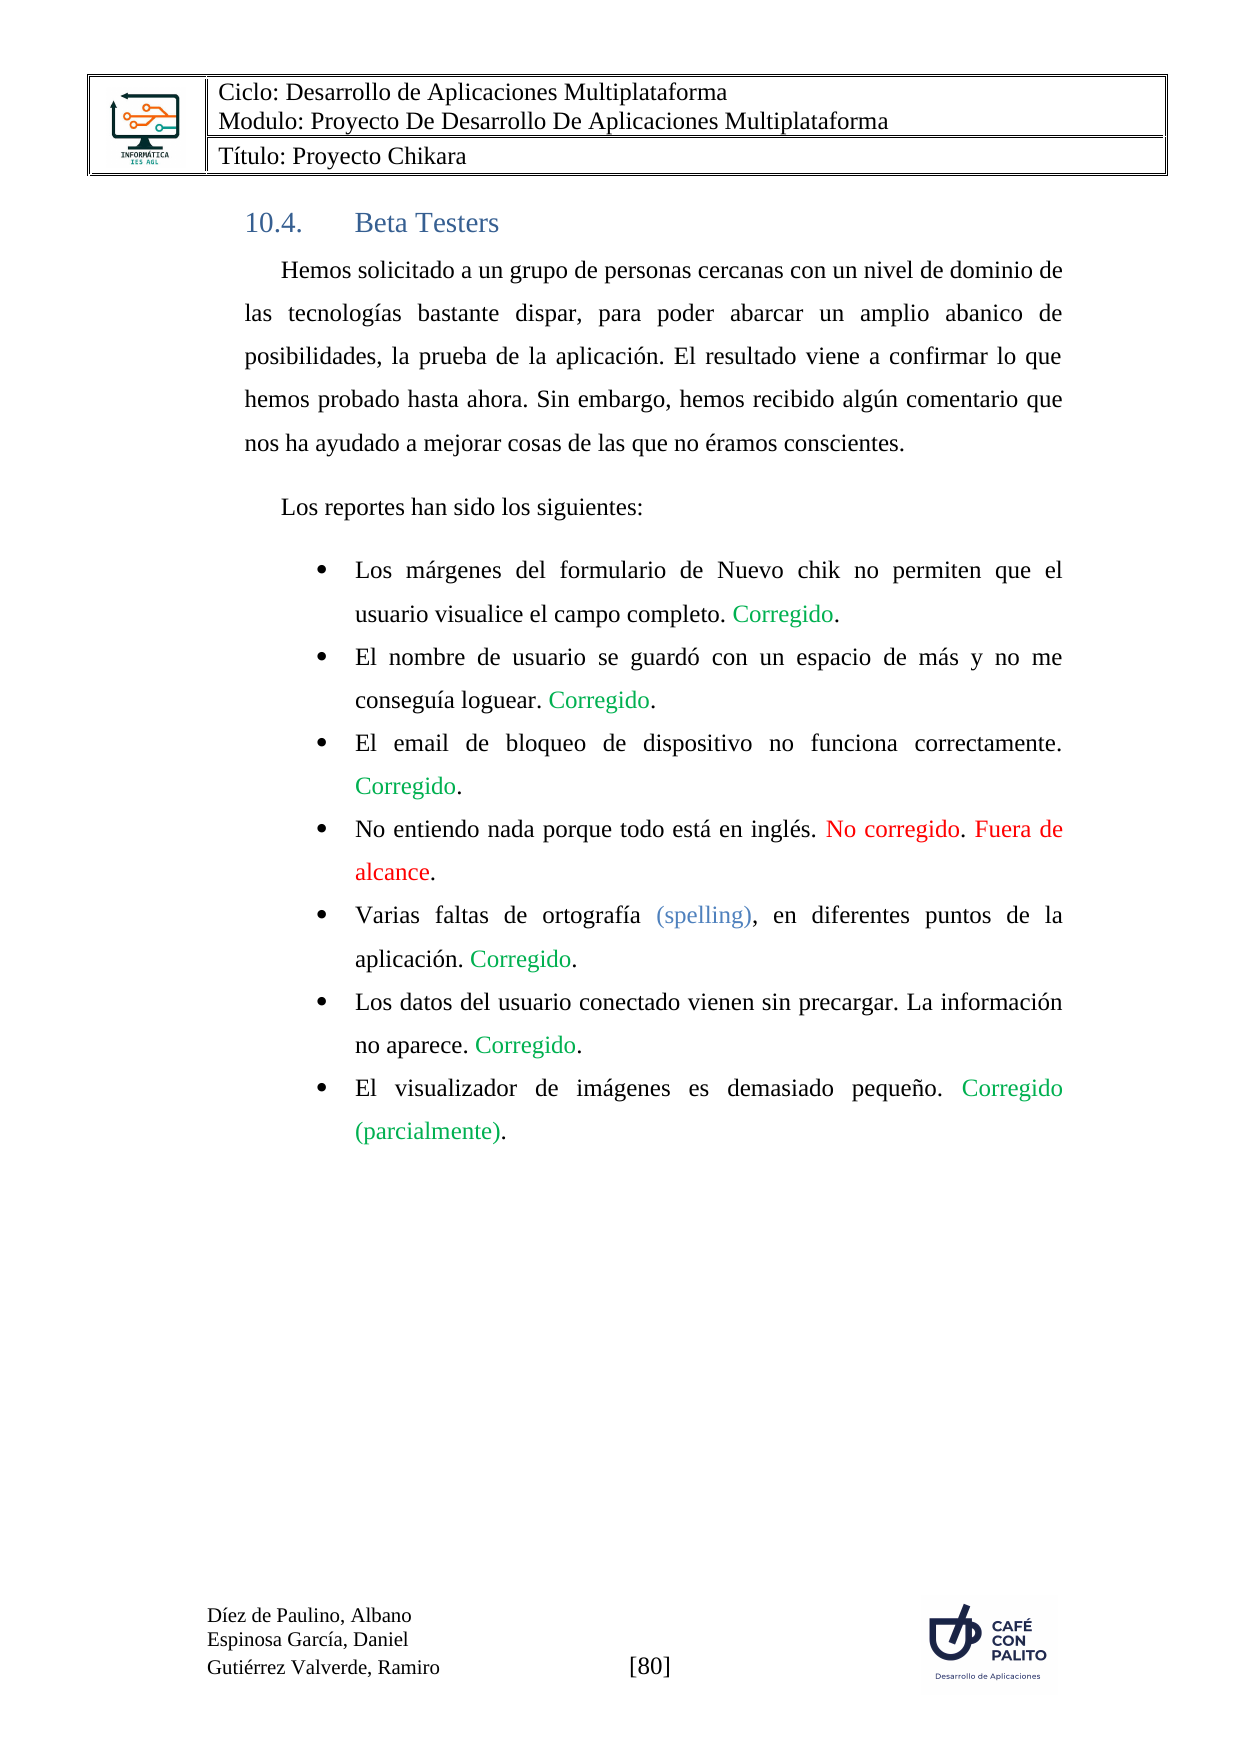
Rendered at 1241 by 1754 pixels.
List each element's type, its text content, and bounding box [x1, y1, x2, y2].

list El visualizador de imágenes es demasiado pequeño. Corregido (parcialmente). [317, 1073, 1063, 1145]
subtitle Beta Testers [244, 205, 1063, 238]
list No entiendo nada porque todo está en inglés. No corregido. Fuera de alcance. [317, 814, 1063, 886]
list Los datos del usuario conectado vienen sin precargar. La información no aparece. Corregido. [317, 987, 1063, 1059]
list Varias faltas de ortografía (spelling), en diferentes puntos de la aplicación. Corregido. [317, 901, 1063, 972]
picture [921, 1595, 1058, 1695]
list Los márgenes del formulario de Nuevo chik no permiten que el usuario visualice el campo completo. Corregido. [317, 556, 1063, 627]
text Los reportes han sido los siguientes: [244, 492, 1063, 520]
list El email de bloqueo de dispositivo no funciona correctamente. Corregido. [317, 728, 1063, 800]
text Hemos solicitado a un grupo de personas cercanas con un nivel de dominio de las tecnologías bastante dispar, para poder abarcar un amplio abanico de posibilidades, la prueba de la aplicación. El resultado viene a confirmar lo que hemos probado hasta ahora. Sin embargo, hemos recibido algún comentario que nos ha ayudado a mejorar cosas de las que no éramos conscientes. [244, 255, 1063, 456]
picture [106, 87, 186, 168]
list El nombre de usuario se guardó con un espacio de más y no me conseguía loguear. Corregido. [317, 642, 1063, 714]
